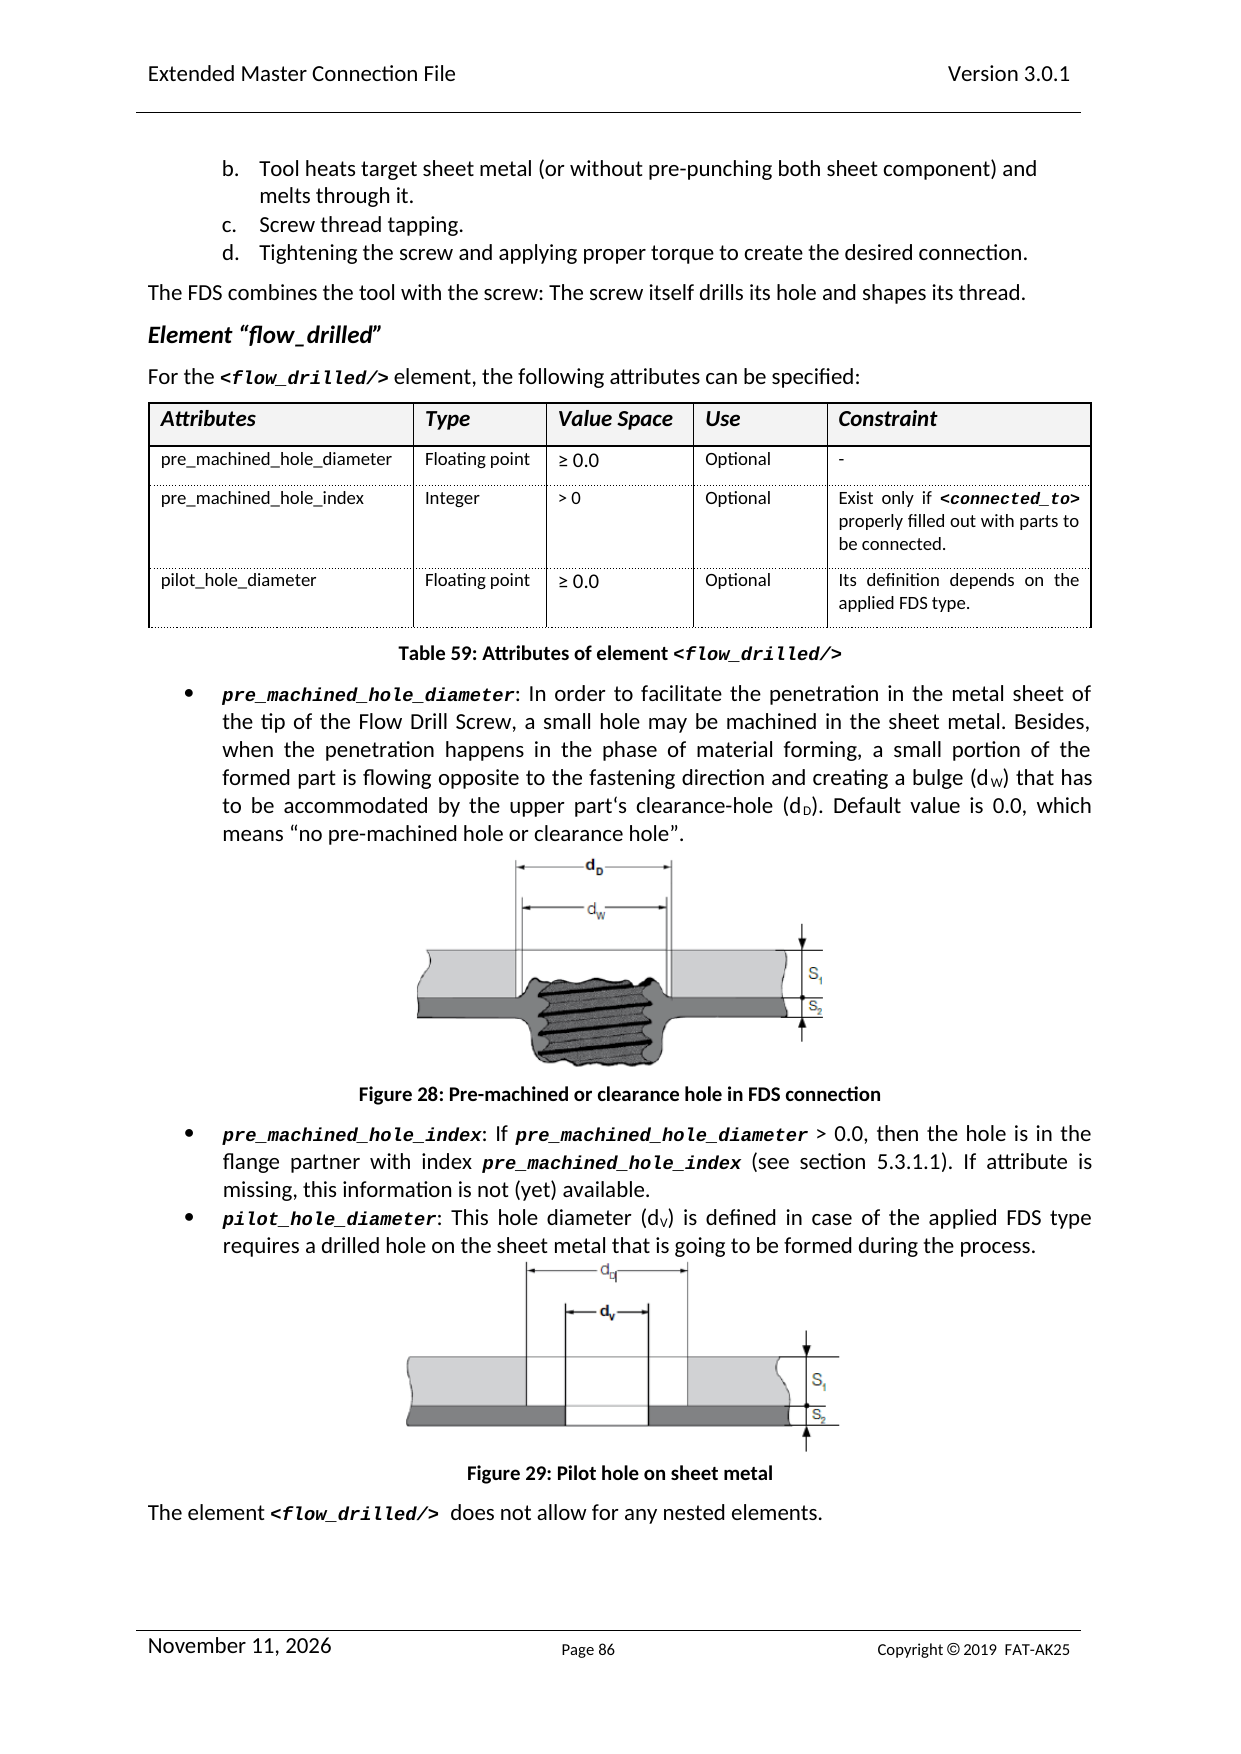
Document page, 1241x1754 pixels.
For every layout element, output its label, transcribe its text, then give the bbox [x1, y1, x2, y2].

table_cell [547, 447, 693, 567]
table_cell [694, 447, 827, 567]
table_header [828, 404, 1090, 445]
text For the <flow_drilled/> element, the following attributes can be specified: [148, 362, 1092, 390]
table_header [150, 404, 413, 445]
text Table 59: Attributes of element <flow_drilled/> [148, 640, 1092, 666]
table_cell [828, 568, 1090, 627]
list Tightening the screw and applying proper torque to create the desired connection. [222, 238, 1092, 266]
list pilot_hole_diameter: This hole diameter (dV) is defined in case of the applied FDS type requires a drilled hole on the sheet metal that is going to be formed during the process. [185, 1203, 1092, 1259]
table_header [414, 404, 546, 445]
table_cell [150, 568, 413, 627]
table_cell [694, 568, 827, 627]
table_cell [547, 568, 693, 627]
list pre_machined_hole_index: If pre_machined_hole_diameter > 0.0, then the hole is in the flange partner with index pre_machined_hole_index (see section 5.3.1.1). If attribute is missing, this information is not (yet) available. [185, 1119, 1092, 1203]
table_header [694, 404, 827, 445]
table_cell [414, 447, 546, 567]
text Figure 28: Pre-machined or clearance hole in FDS connection [148, 1081, 1092, 1106]
subtitle Element “flow_drilled” [148, 319, 1092, 349]
text Figure 29: Pilot hole on sheet metal [148, 1460, 1092, 1486]
list Tool heats target sheet metal (or without pre-punching both sheet component) and melts through it. [222, 154, 1092, 210]
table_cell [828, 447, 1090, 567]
text The element <flow_drilled/> does not allow for any nested elements. [148, 1498, 1092, 1526]
list Screw thread tapping. [222, 210, 1092, 238]
picture [403, 846, 837, 1081]
picture [395, 1258, 845, 1461]
list pre_machined_hole_diameter: In order to facilitate the penetration in the metal sheet of the tip of the Flow Drill Screw, a small hole may be machined in the sheet metal. Besides, when the penetration happens in the phase of material forming, a small portion of the formed part is flowing opposite to the fastening direction and creating a bulge (dW) that has to be accommodated by the upper part‘s clearance-hole (dD). Default value is 0.0, which means “no pre-machined hole or clearance hole”. [185, 679, 1092, 847]
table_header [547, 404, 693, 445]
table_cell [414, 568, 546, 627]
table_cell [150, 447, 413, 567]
text The FDS combines the tool with the screw: The screw itself drills its hole and shapes its thread. [148, 278, 1092, 306]
